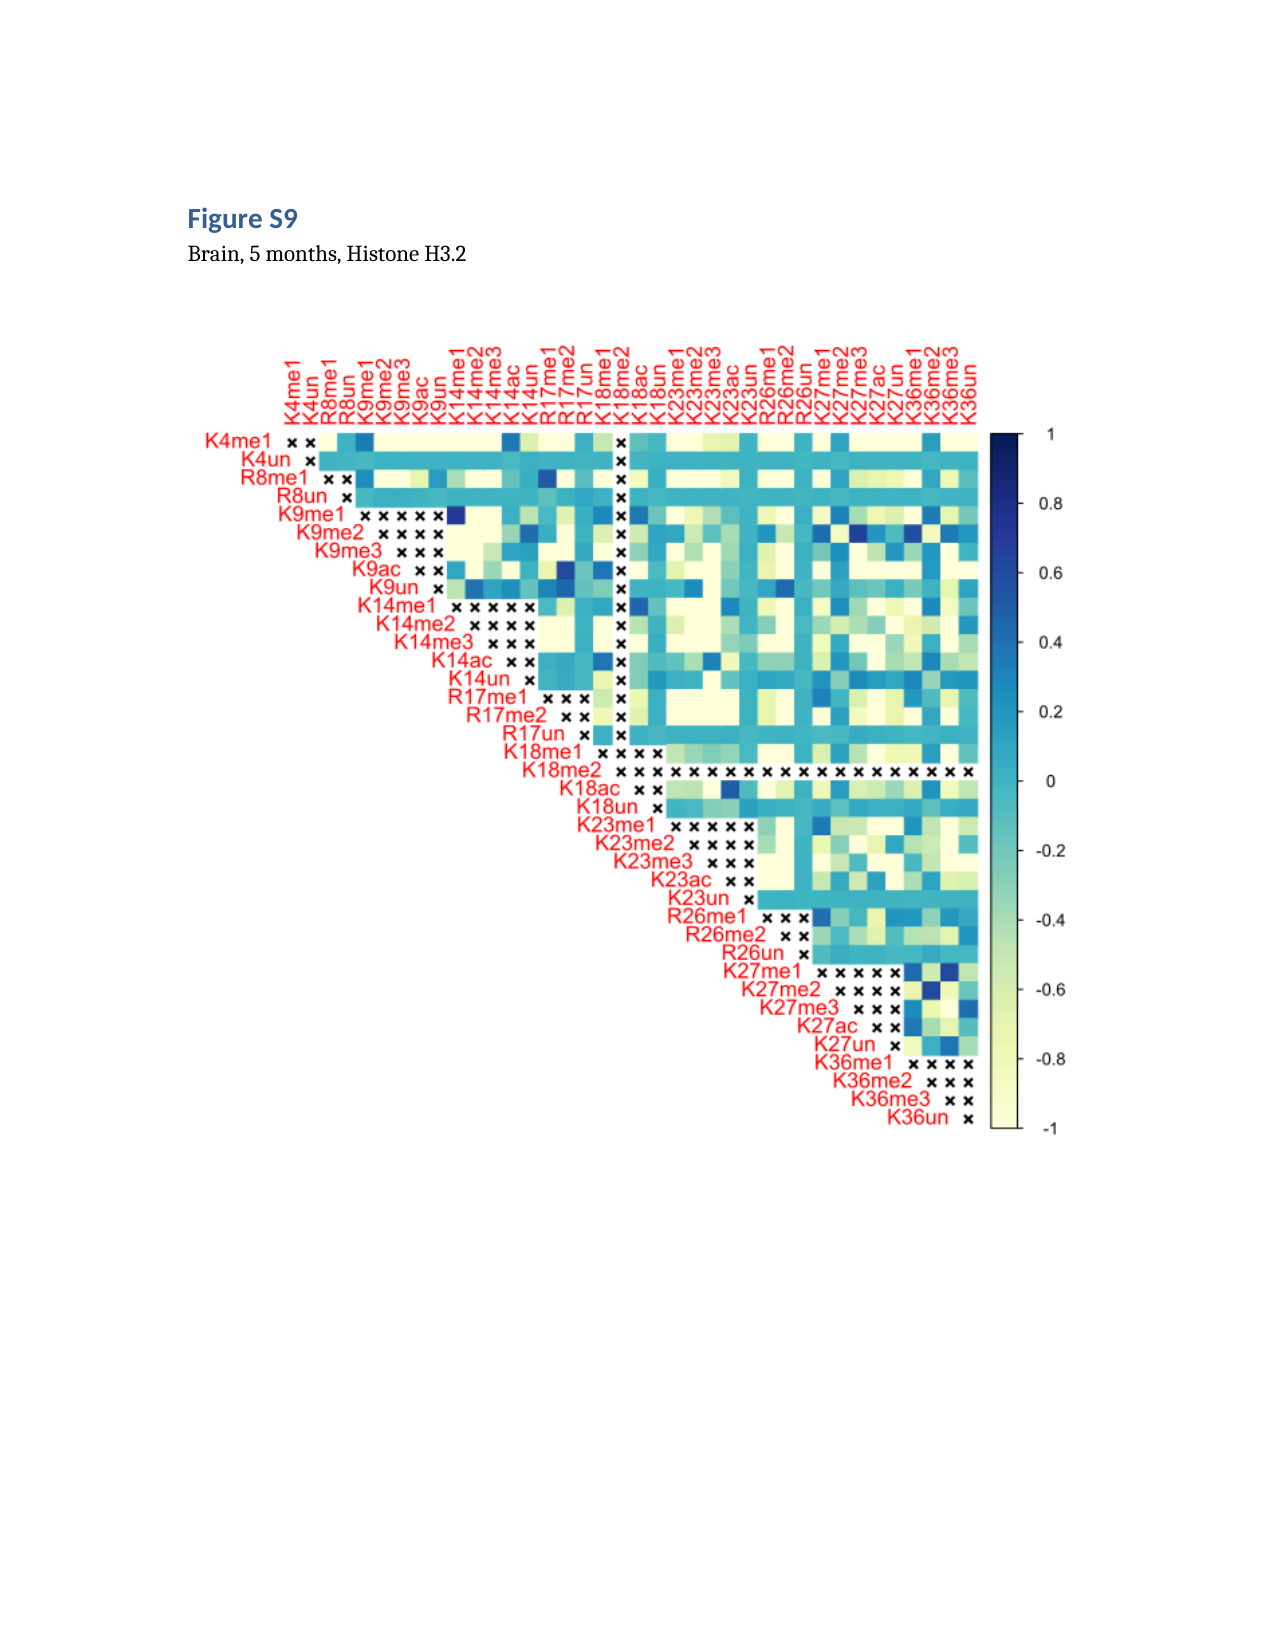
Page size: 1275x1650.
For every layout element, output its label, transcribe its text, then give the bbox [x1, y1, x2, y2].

text Brain, 5 months, Histone H3.2 [187, 241, 1087, 267]
subtitle Figure S9 [187, 200, 1087, 236]
picture [187, 292, 1088, 1192]
